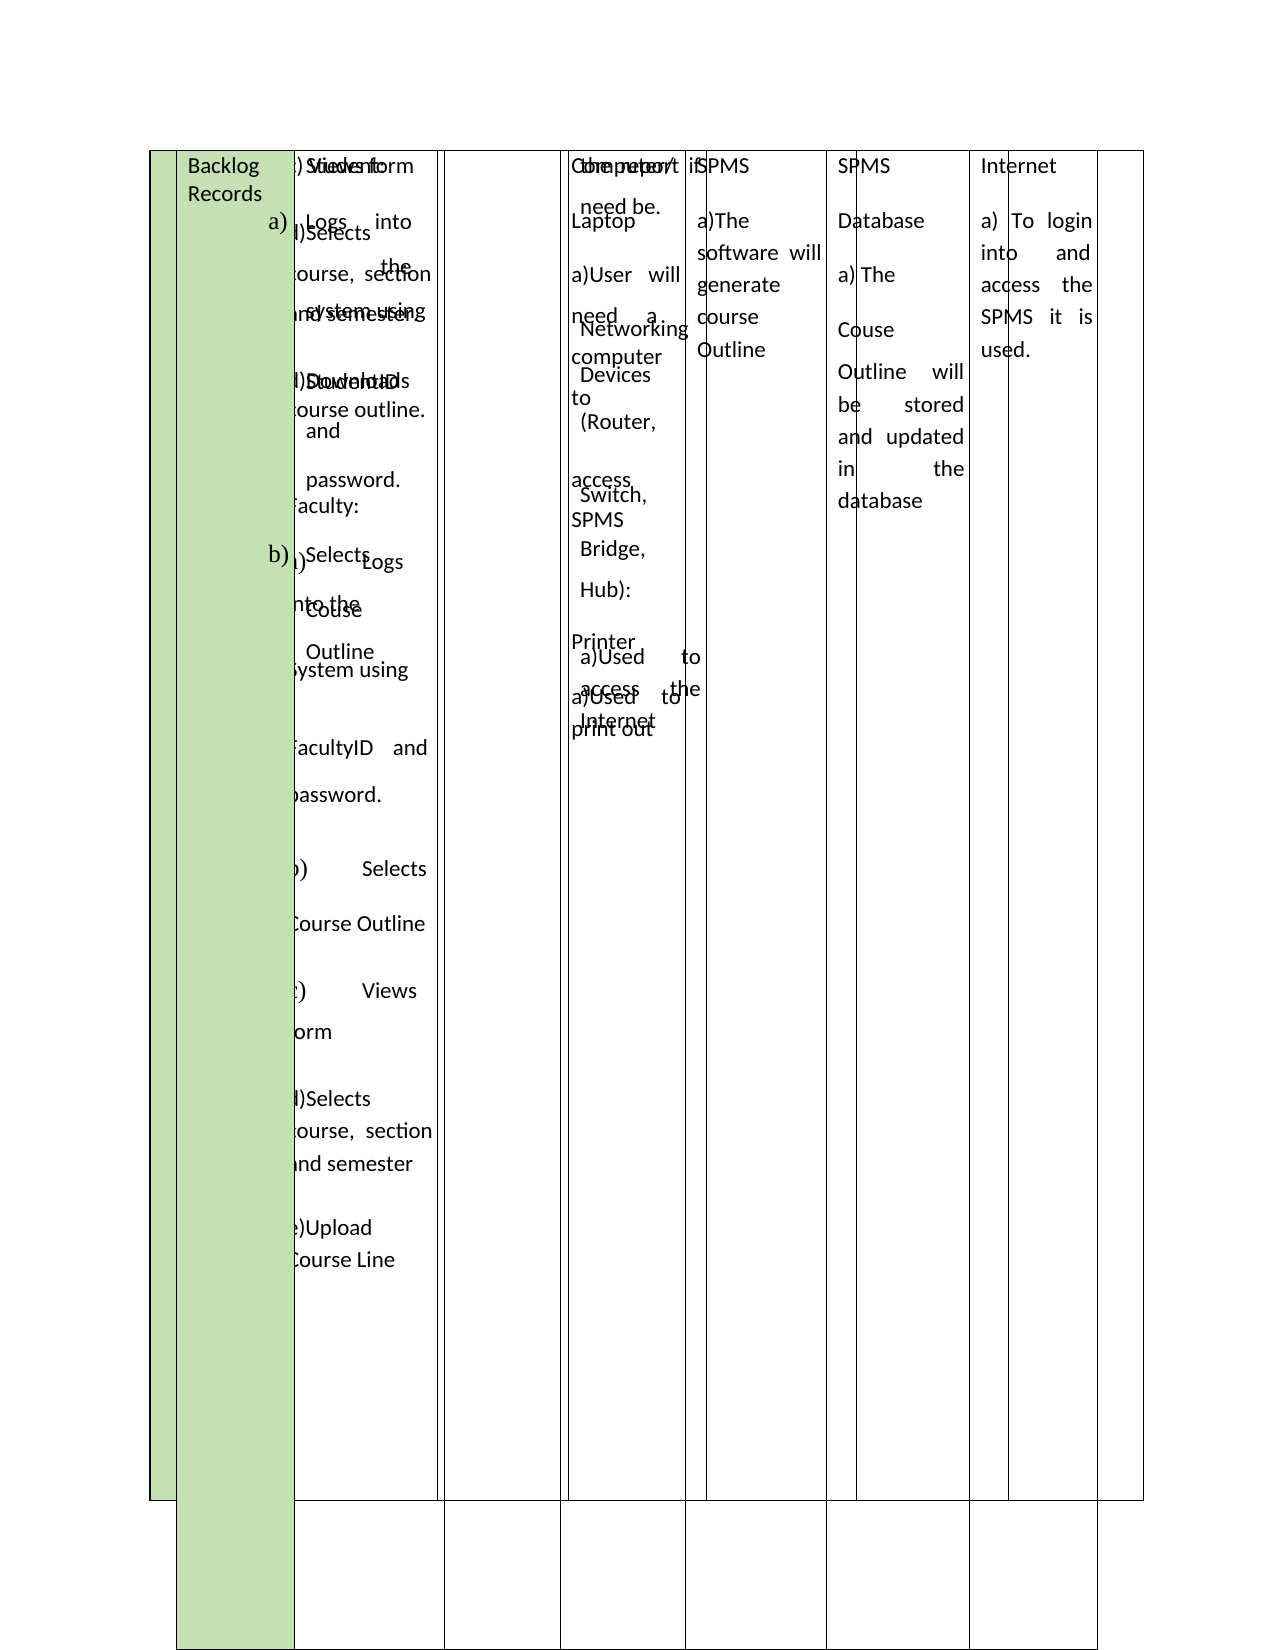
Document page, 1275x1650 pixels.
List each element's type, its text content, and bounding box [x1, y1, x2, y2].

table_header Internet a) To login into and access the SPMS it is used. [970, 151, 1097, 1649]
table_header Student: Logs into the system using StudentID and password. Selects Couse Outline [295, 151, 444, 1649]
table_header SPMS Database a) The Couse Outline will be stored and updated in the database [827, 151, 969, 1649]
table_header SPMS a)The software will generate course Outline [686, 151, 826, 1649]
table_header [1098, 151, 1143, 1500]
table_header Computer/ Laptop a)User will need a computer to access SPMS Printer a)Used to print out [561, 151, 685, 1649]
table_header [151, 151, 176, 1500]
table_header Backlog Records [177, 151, 294, 1649]
table_header [445, 151, 560, 1649]
